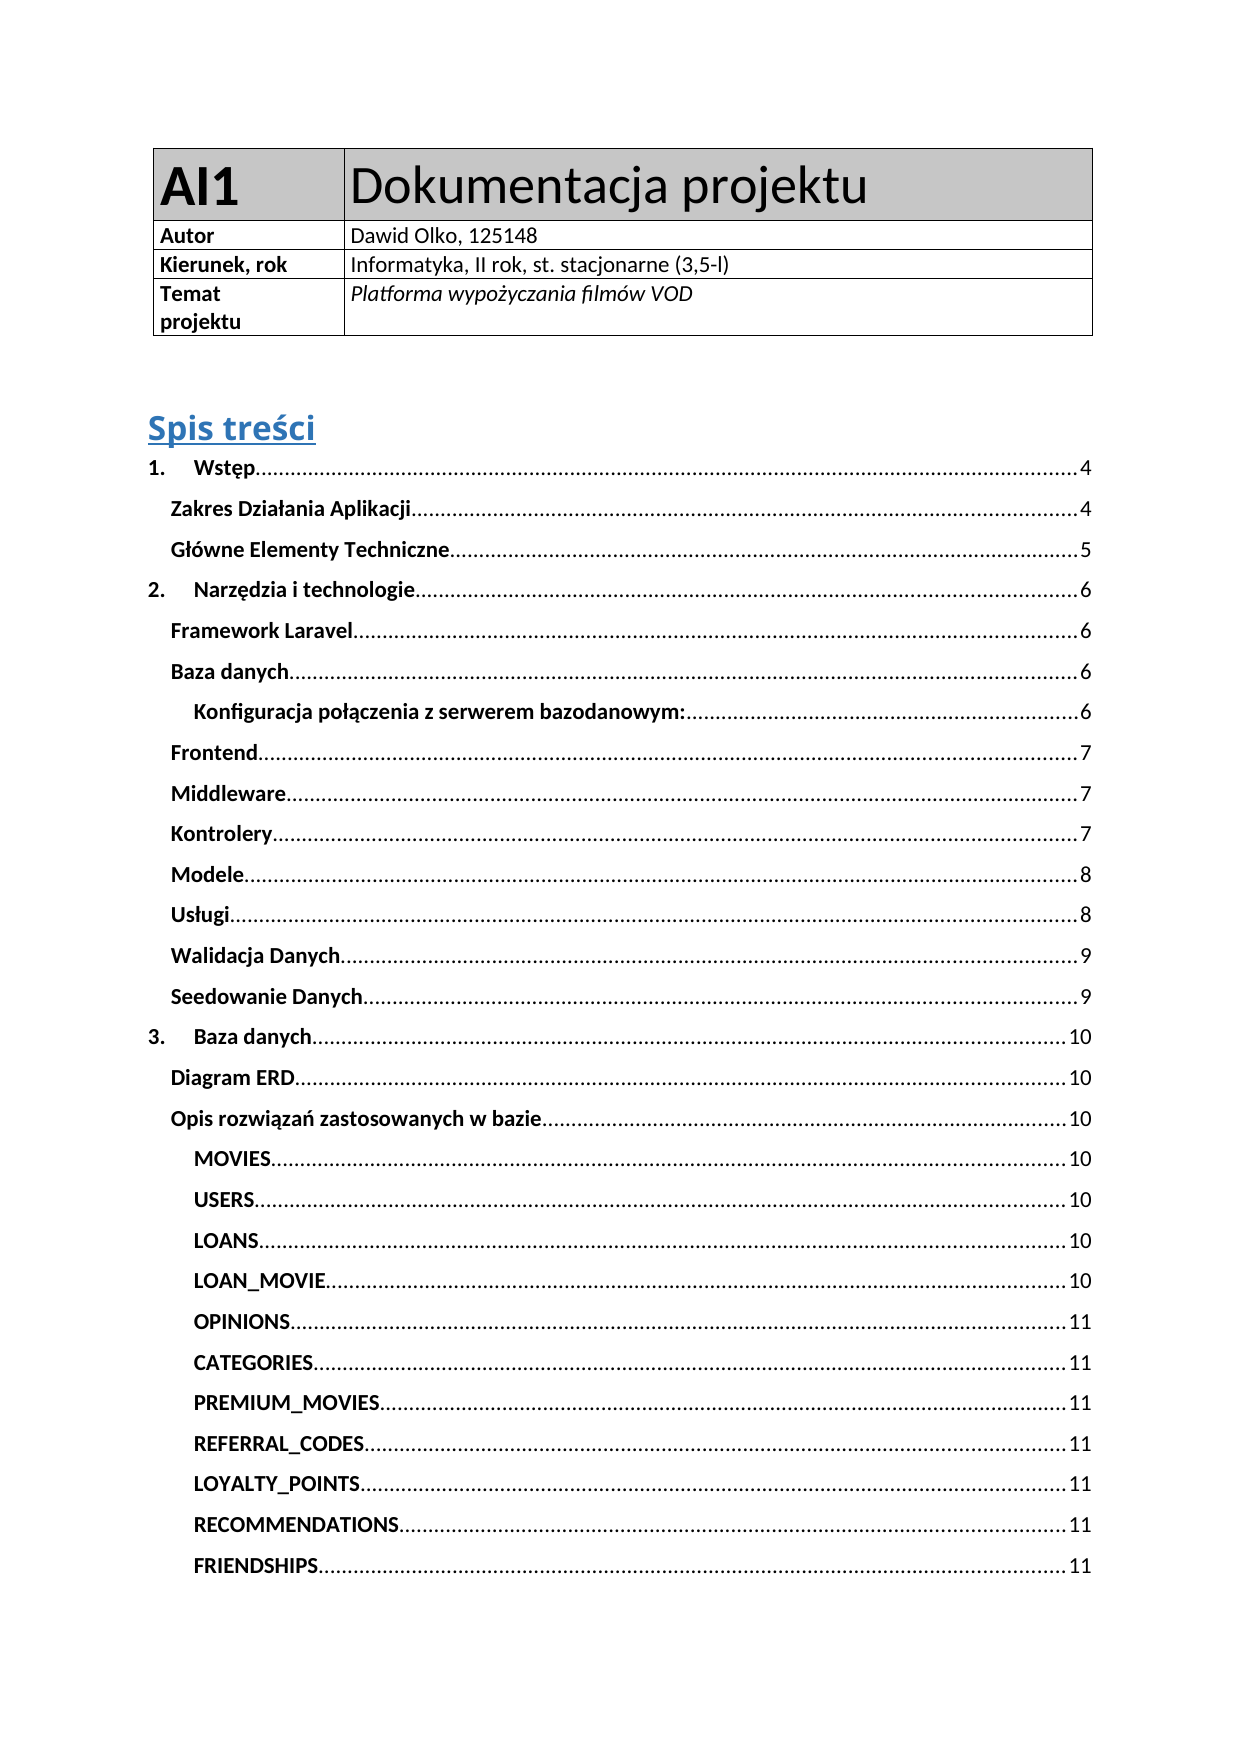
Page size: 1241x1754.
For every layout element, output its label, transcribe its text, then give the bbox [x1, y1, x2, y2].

table_header AI1 [154, 149, 344, 220]
table_cell Platforma wypożyczania filmów VOD [345, 279, 1092, 335]
table_cell Temat projektu [154, 279, 344, 335]
table_cell Autor [154, 221, 344, 249]
table_cell Kierunek, rok [154, 250, 344, 278]
table_header Dokumentacja projektu [345, 149, 1092, 220]
table_cell Informatyka, II rok, st. stacjonarne (3,5-l) [345, 250, 1092, 278]
table_cell Dawid Olko, 125148 [345, 221, 1092, 249]
